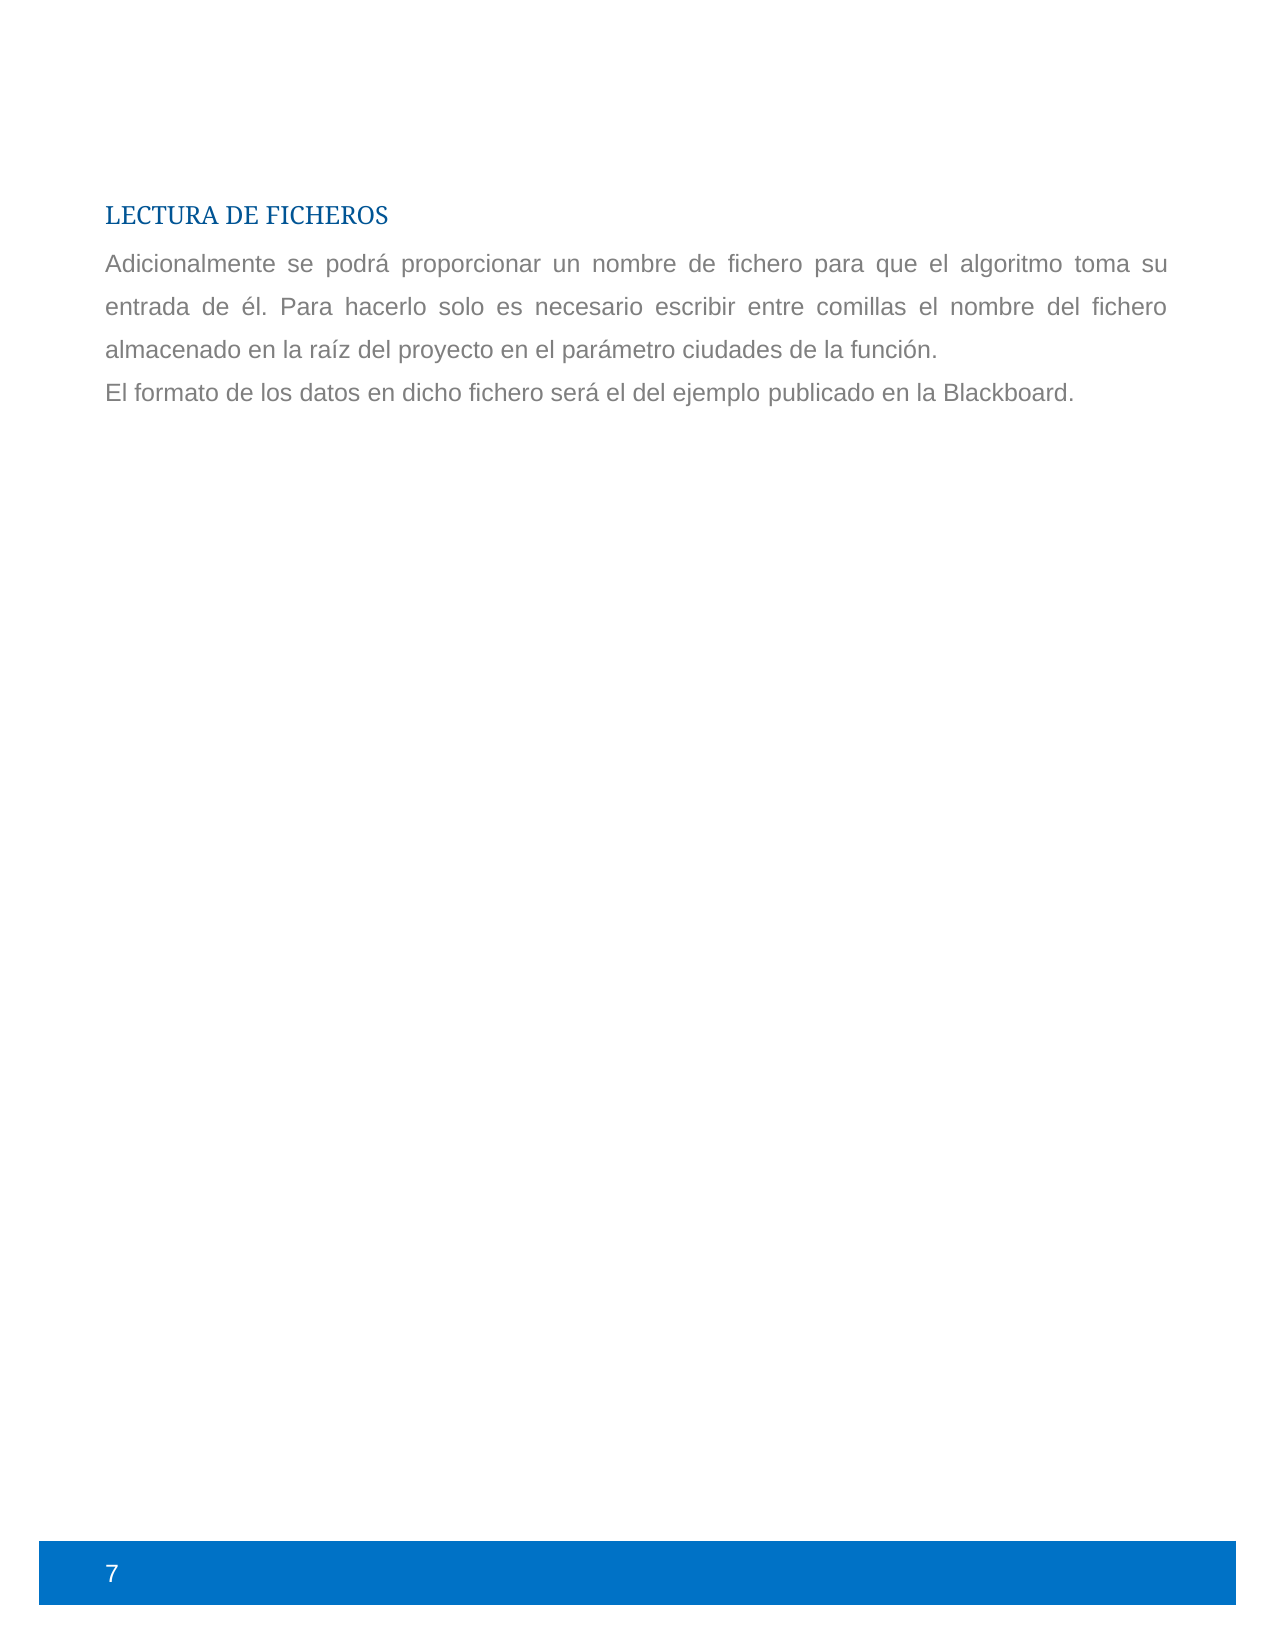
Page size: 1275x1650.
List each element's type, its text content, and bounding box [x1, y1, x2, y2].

text El formato de los datos en dicho fichero será el del ejemplo publicado en la Blackboard. [105, 378, 1170, 407]
text Adicionalmente se podrá proporcionar un nombre de fichero para que el algoritmo toma su entrada de él. Para hacerlo solo es necesario escribir entre comillas el nombre del fichero almacenado en la raíz del proyecto en el parámetro ciudades de la función. [105, 249, 1170, 364]
subtitle LECTURA DE FICHEROS [105, 198, 1170, 232]
